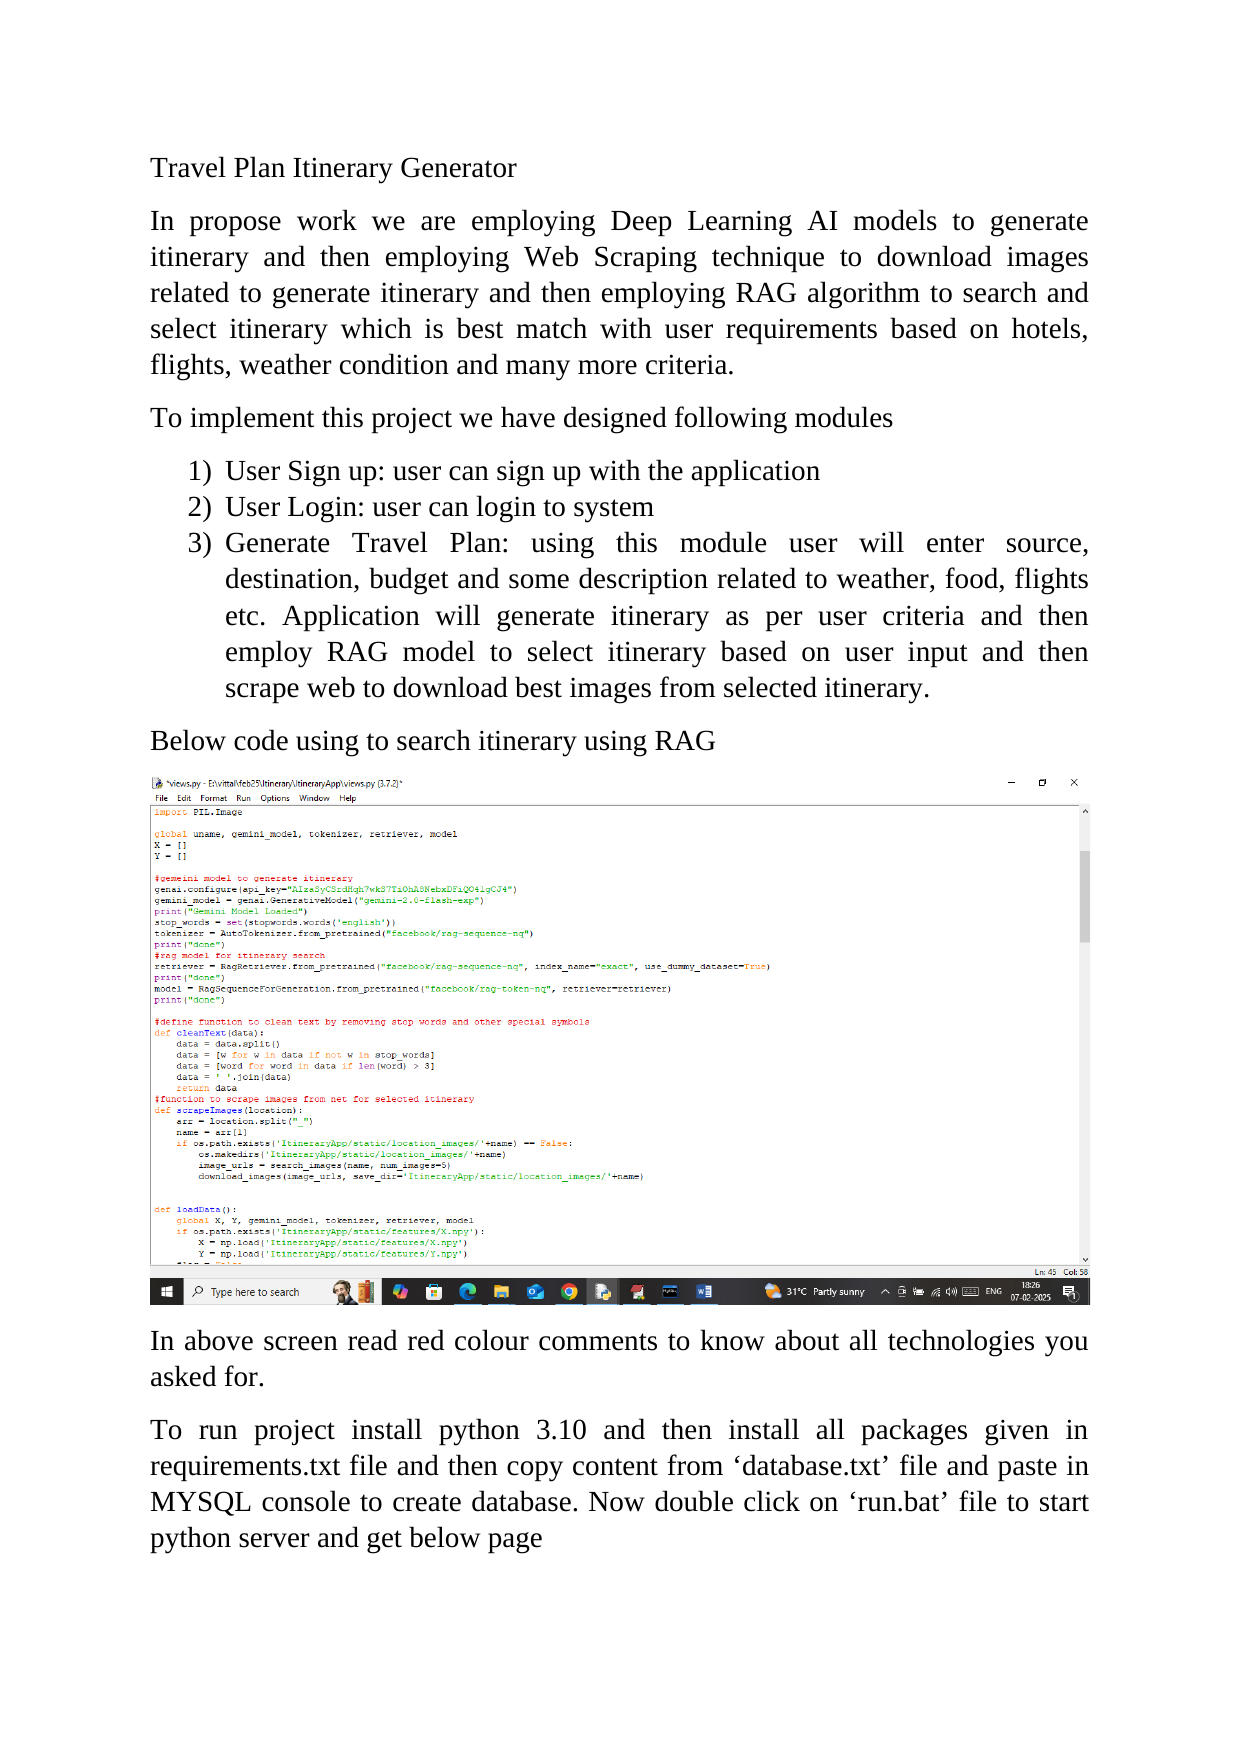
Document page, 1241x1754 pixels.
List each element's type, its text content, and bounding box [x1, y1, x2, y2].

text In above screen read red colour comments to know about all technologies you asked for. [150, 1323, 1090, 1393]
text Below code using to search itinerary using RAG [150, 723, 1090, 756]
list User Sign up: user can sign up with the application [187, 453, 1090, 487]
text Travel Plan Itinerary Generator [150, 150, 1090, 183]
text To implement this project we have designed following modules [150, 400, 1090, 434]
list User Login: user can login to system [187, 489, 1090, 523]
list Generate Travel Plan: using this module user will enter source, destination, budget and some description related to weather, food, flights etc. Application will generate itinerary as per user criteria and then employ RAG model to select itinerary based on user input and then scrape web to download best images from selected itinerary. [187, 525, 1090, 703]
text To run project install python 3.10 and then install all packages given in requirements.txt file and then copy content from ‘database.txt’ file and paste in MYSQL console to create database. Now double click on ‘run.bat’ file to start python server and get below page [150, 1412, 1090, 1554]
picture [150, 775, 1091, 1305]
text In propose work we are employing Deep Learning AI models to generate itinerary and then employing Web Scraping technique to download images related to generate itinerary and then employing RAG algorithm to search and select itinerary which is best match with user requirements based on hotels, flights, weather condition and many more criteria. [150, 203, 1090, 381]
